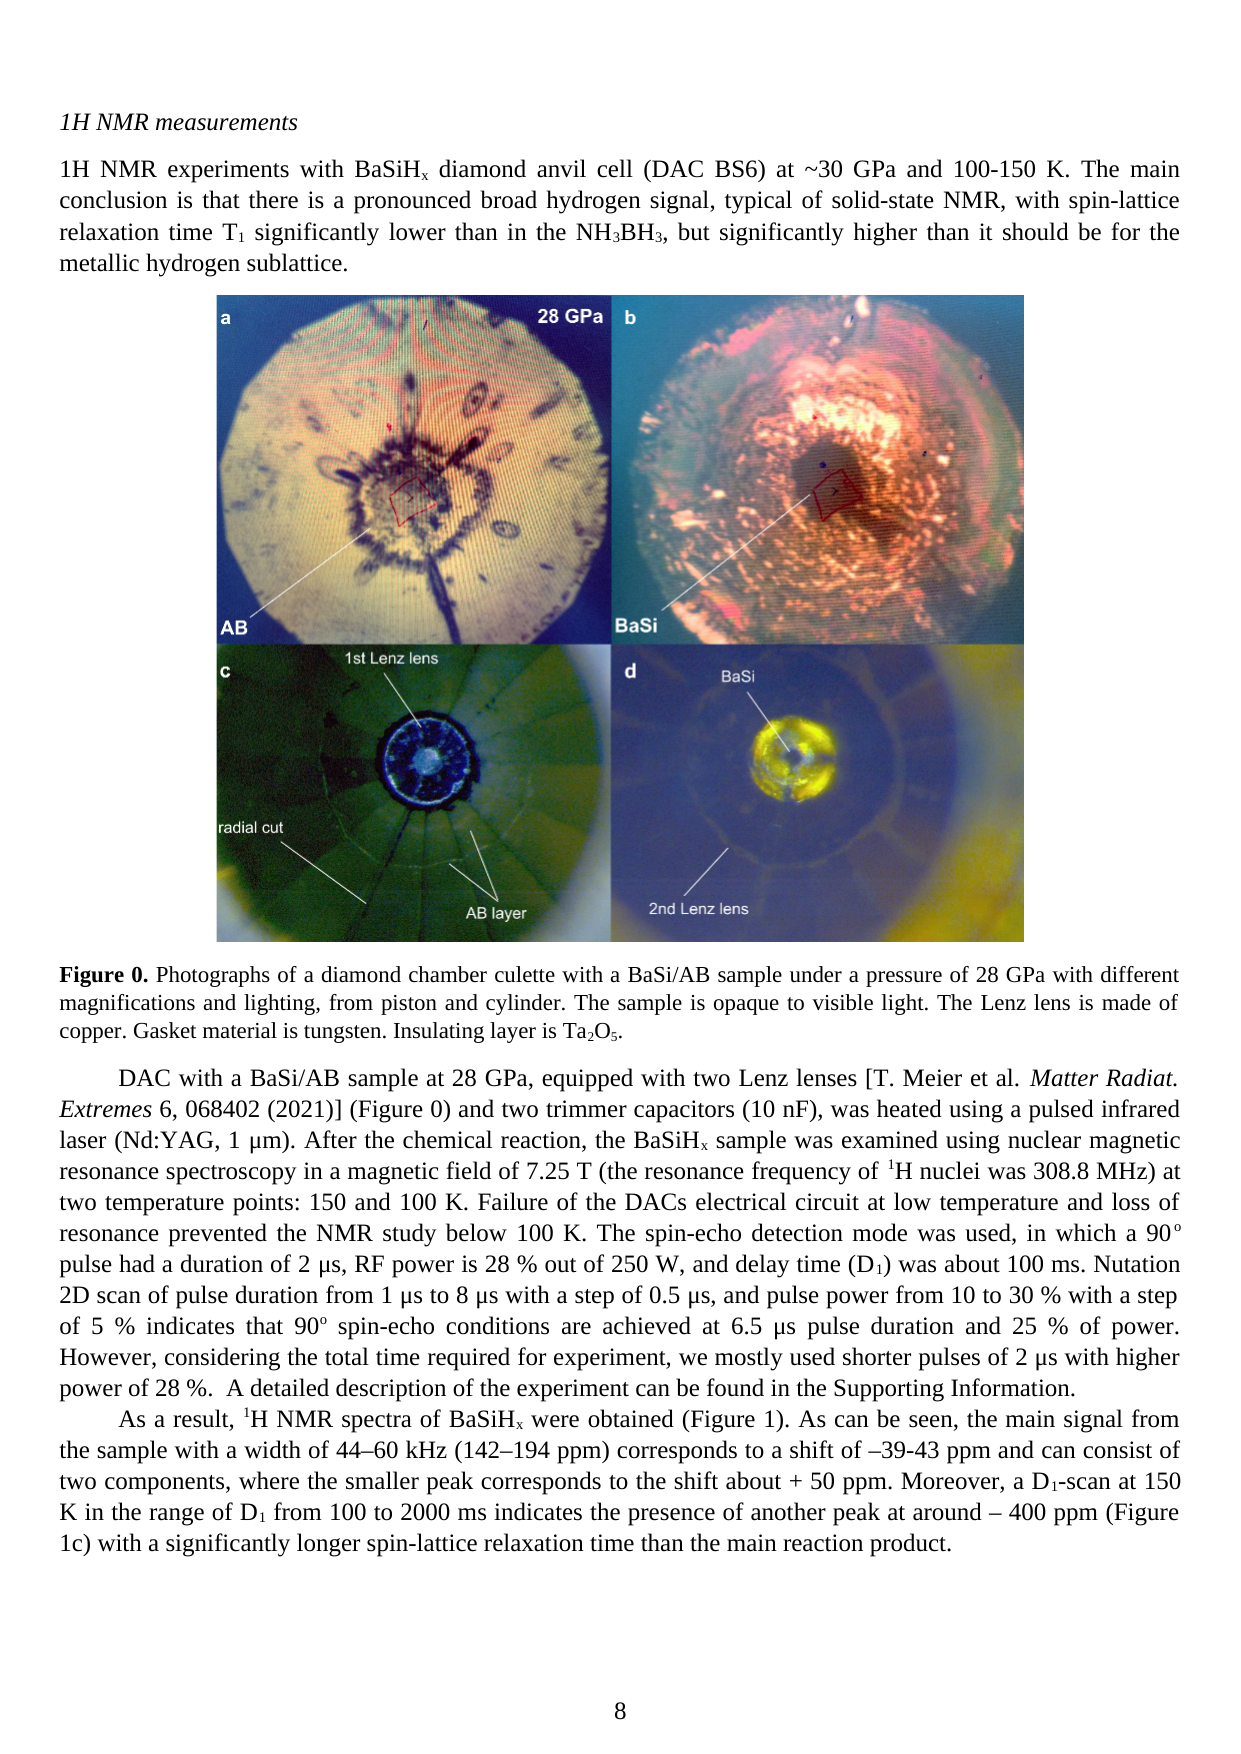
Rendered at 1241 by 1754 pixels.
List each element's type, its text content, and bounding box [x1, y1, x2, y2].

text 1H NMR measurements [59, 107, 1181, 136]
text DAC with a BaSi/AB sample at 28 GPa, equipped with two Lenz lenses [T. Meier et al. Matter Radiat. Extremes 6, 068402 (2021)] (Figure 0) and two trimmer capacitors (10 nF), was heated using a pulsed infrared laser (Nd:YAG, 1 μm). After the chemical reaction, the BaSiHx sample was examined using nuclear magnetic resonance spectroscopy in a magnetic field of 7.25 T (the resonance frequency of 1H nuclei was 308.8 MHz) at two temperature points: 150 and 100 K. Failure of the DACs electrical circuit at low temperature and loss of resonance prevented the NMR study below 100 K. The spin-echo detection mode was used, in which a 90o pulse had a duration of 2 μs, RF power is 28 % out of 250 W, and delay time (D1) was about 100 ms. Nutation 2D scan of pulse duration from 1 μs to 8 μs with a step of 0.5 μs, and pulse power from 10 to 30 % with a step of 5 % indicates that 90o spin-echo conditions are achieved at 6.5 μs pulse duration and 25 % of power. However, considering the total time required for experiment, we mostly used shorter pulses of 2 μs with higher power of 28 %. A detailed description of the experiment can be found in the Supporting Information. [59, 1063, 1181, 1402]
picture [216, 295, 1024, 942]
text 1H NMR experiments with BaSiHx diamond anvil cell (DAC BS6) at ~30 GPa and 100-150 K. The main conclusion is that there is a pronounced broad hydrogen signal, typical of solid-state NMR, with spin-lattice relaxation time T1 significantly lower than in the NH3BH3, but significantly higher than it should be for the metallic hydrogen sublattice. [59, 154, 1181, 276]
text As a result, 1H NMR spectra of BaSiHx were obtained (Figure 1). As can be seen, the main signal from the sample with a width of 44–60 kHz (142–194 ppm) corresponds to a shift of –39-43 ppm and can consist of two components, where the smaller peak corresponds to the shift about + 50 ppm. Moreover, a D1-scan at 150 K in the range of D1 from 100 to 2000 ms indicates the presence of another peak at around – 400 ppm (Figure 1c) with a significantly longer spin-lattice relaxation time than the main reaction product. [59, 1404, 1181, 1557]
text Figure 0. Photographs of a diamond chamber culette with a BaSi/AB sample under a pressure of 28 GPa with different magnifications and lighting, from piston and cylinder. The sample is opaque to visible light. The Lenz lens is made of copper. Gasket material is tungsten. Insulating layer is Ta2O5. [59, 961, 1181, 1044]
